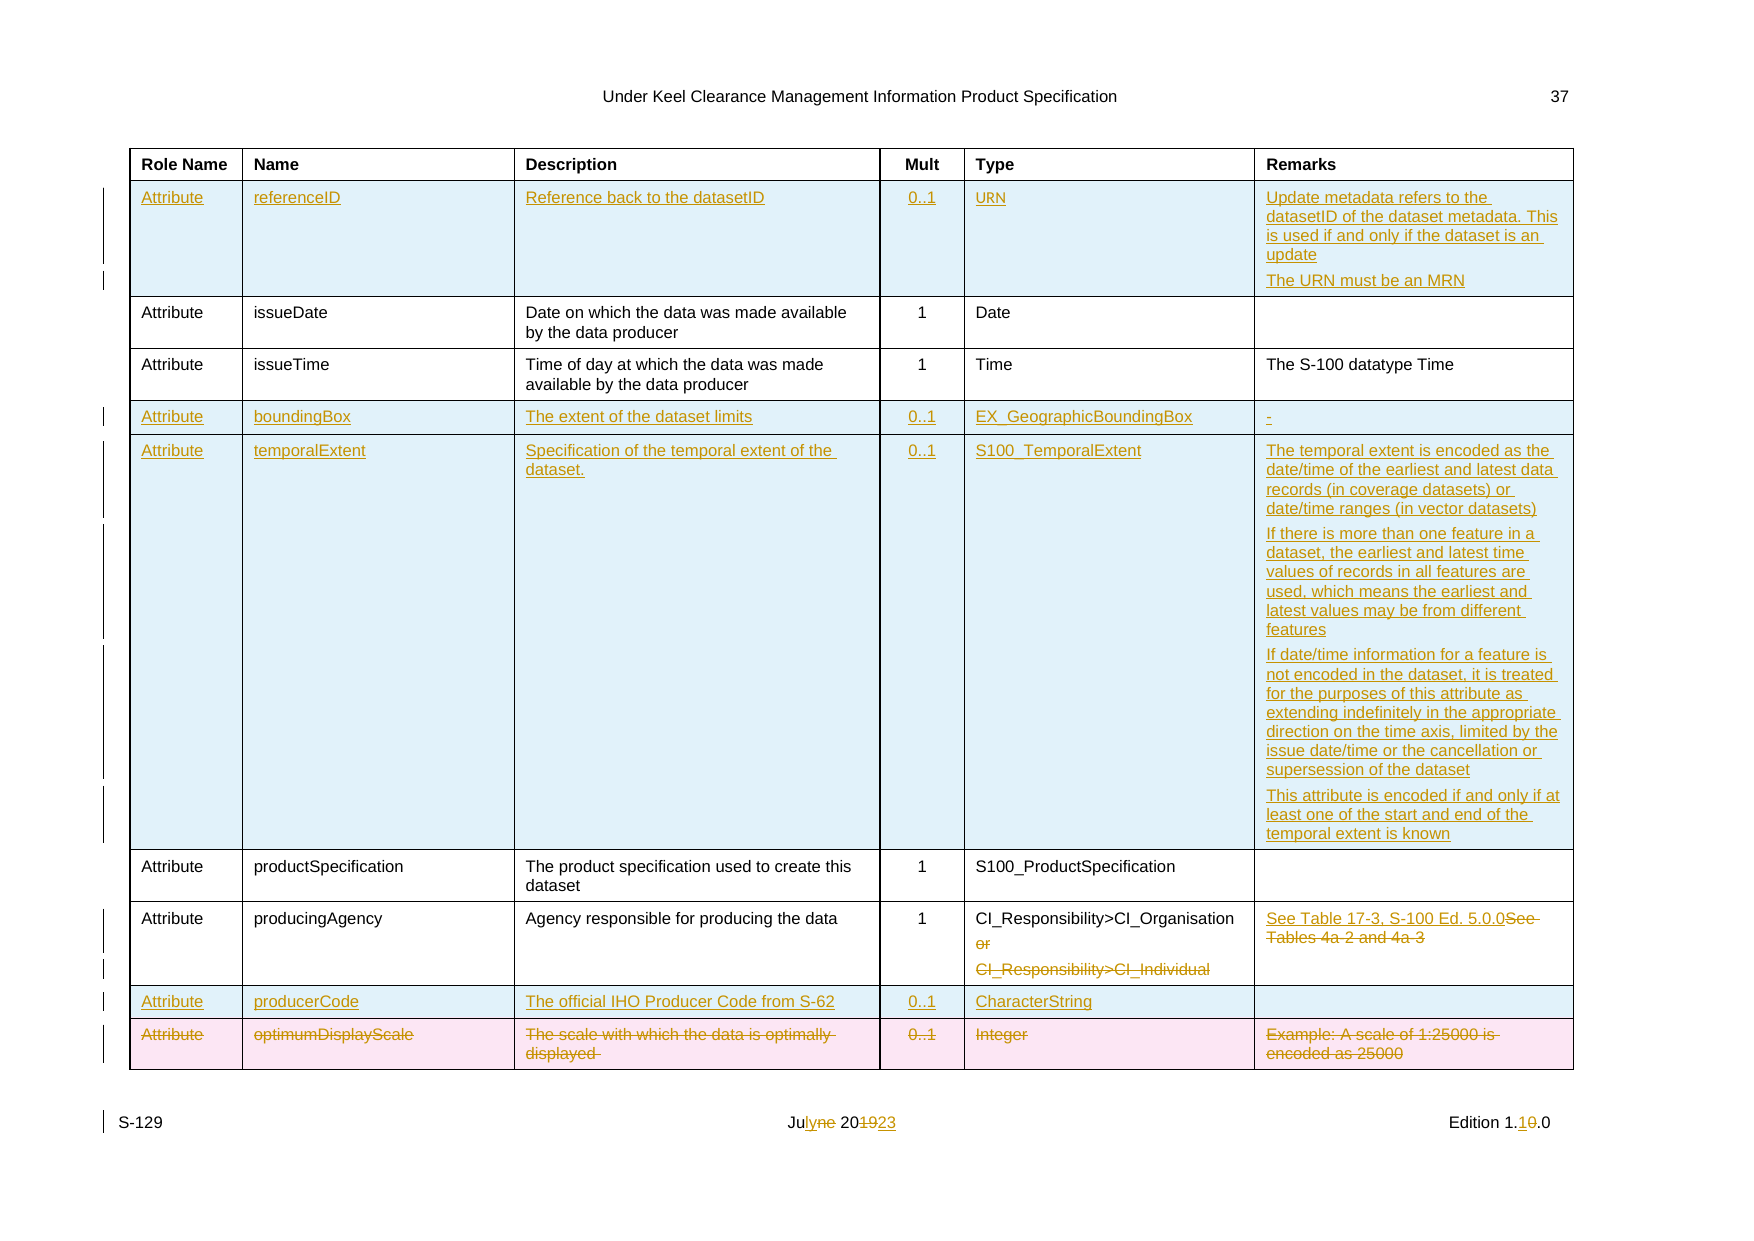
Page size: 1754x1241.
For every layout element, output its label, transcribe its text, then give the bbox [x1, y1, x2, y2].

table_cell Time [965, 349, 1254, 400]
table_cell [1255, 297, 1573, 348]
table_cell [1255, 850, 1573, 901]
table_header Name [243, 149, 514, 180]
table_header Remarks [1255, 149, 1573, 180]
table_cell producingAgency [243, 902, 514, 985]
table_cell CI_Responsibility>CI_Organisation [965, 902, 1254, 985]
table_cell Attribute [131, 349, 242, 400]
table_cell 1 [881, 349, 964, 400]
table_cell issueDate [243, 297, 514, 348]
table_cell Date [965, 297, 1254, 348]
table_cell The product specification used to create this dataset [515, 850, 879, 901]
table_cell Time of day at which the data was made available by the data producer [515, 349, 879, 400]
table_cell Attribute [131, 902, 242, 985]
table_cell productSpecification [243, 850, 514, 901]
table_cell Date on which the data was made available by the data producer [515, 297, 879, 348]
table_cell Attribute [131, 297, 242, 348]
table_cell 1 [881, 902, 964, 985]
table_cell The S-100 datatype Time [1255, 349, 1573, 400]
table_cell S100_ProductSpecification [965, 850, 1254, 901]
table_cell 1 [881, 297, 964, 348]
table_header Mult [881, 149, 964, 180]
table_header Description [515, 149, 879, 180]
table_header Type [965, 149, 1254, 180]
table_cell Attribute [131, 850, 242, 901]
table_cell 1 [881, 850, 964, 901]
table_cell issueTime [243, 349, 514, 400]
table_cell [1255, 902, 1573, 985]
table_cell Agency responsible for producing the data [515, 902, 879, 985]
table_header Role Name [131, 149, 242, 180]
